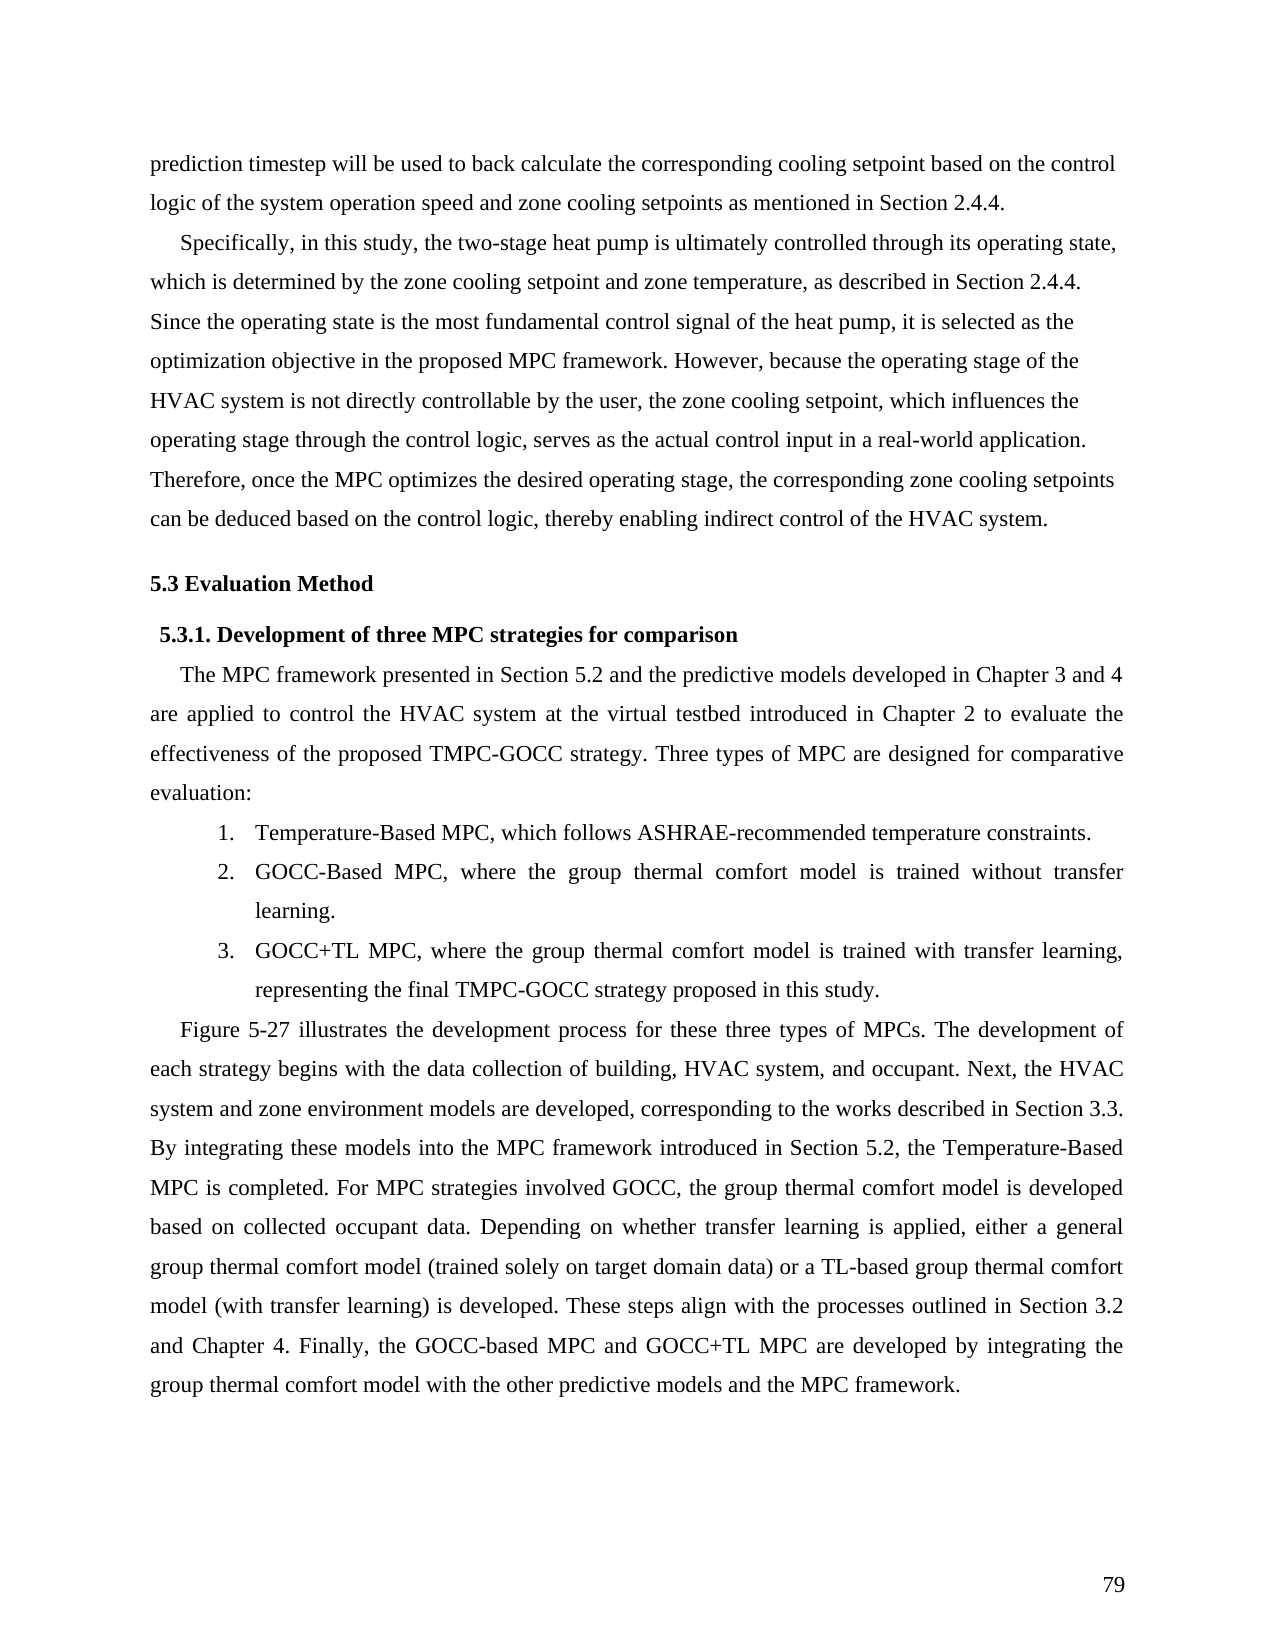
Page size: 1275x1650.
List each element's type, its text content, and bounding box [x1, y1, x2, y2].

list GOCC+TL MPC, where the group thermal comfort model is trained with transfer learning, representing the final TMPC-GOCC strategy proposed in this study. [217, 937, 1125, 1003]
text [150, 150, 1125, 216]
text Specifically, in this study, the two-stage heat pump is ultimately controlled through its operating state, which is determined by the zone cooling setpoint and zone temperature, as described in Section 2.4.4. Since the operating state is the most fundamental control signal of the heat pump, it is selected as the optimization objective in the proposed MPC framework. However, because the operating stage of the HVAC system is not directly controllable by the user, the zone cooling setpoint, which influences the operating stage through the control logic, serves as the actual control input in a real-world application. Therefore, once the MPC optimizes the desired operating stage, the corresponding zone cooling setpoints can be deduced based on the control logic, thereby enabling indirect control of the HVAC system. [150, 229, 1125, 532]
subtitle Evaluation Method [150, 570, 1125, 596]
text The MPC framework presented in Section 5.2 and the predictive models developed in Chapter 3 and 4 are applied to control the HVAC system at the virtual testbed introduced in Chapter 2 to evaluate the effectiveness of the proposed TMPC-GOCC strategy. Three types of MPC are designed for comparative evaluation: [150, 661, 1125, 805]
list GOCC-Based MPC, where the group thermal comfort model is trained without transfer learning. [217, 858, 1125, 924]
subtitle Development of three MPC strategies for comparison [159, 621, 1125, 647]
list Temperature-Based MPC, which follows ASHRAE-recommended temperature constraints. [217, 818, 1125, 845]
